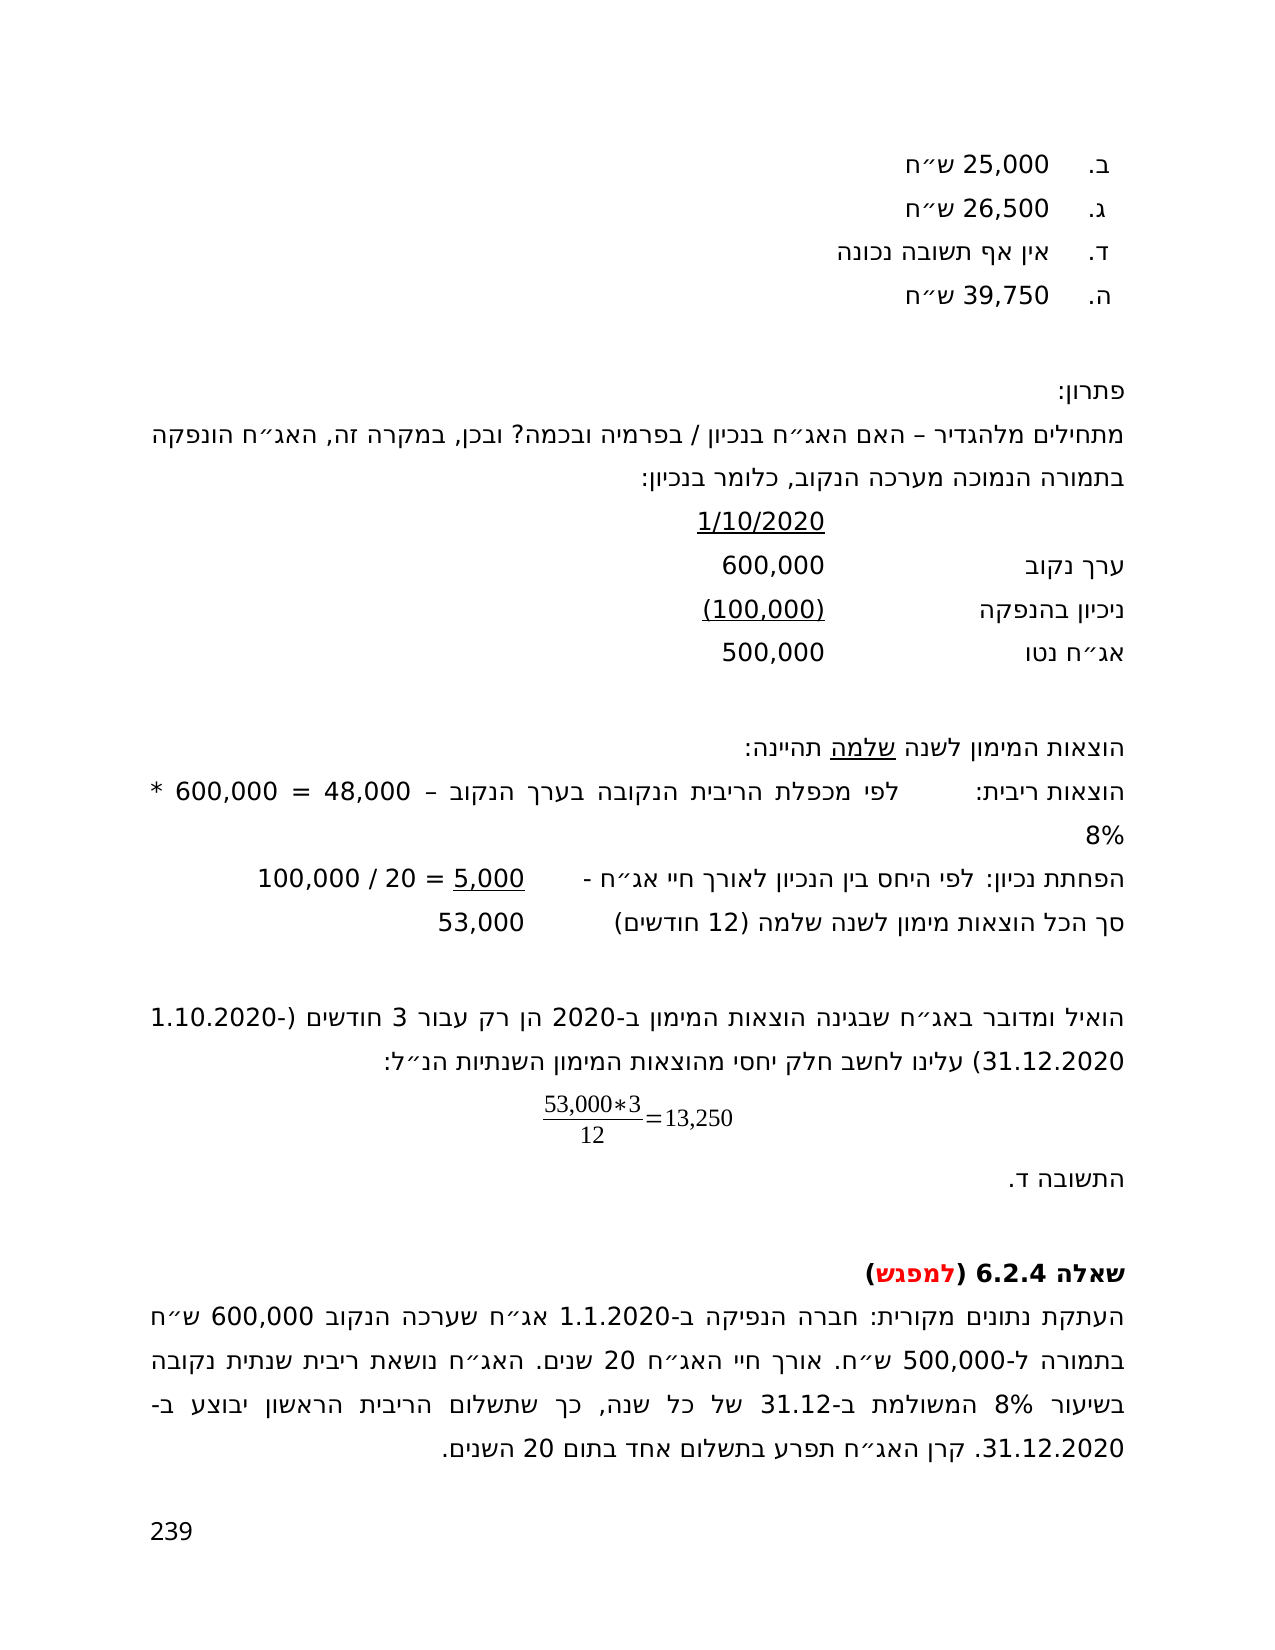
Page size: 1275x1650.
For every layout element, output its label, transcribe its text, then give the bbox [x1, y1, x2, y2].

text ערך נקוב 600,000 [150, 551, 1125, 580]
text העתקת נתונים מקורית: חברה הנפיקה ב-1.1.2020 אג״ח שערכה הנקוב 600,000 ש״ח בתמורה ל-500,000 ש״ח. אורך חיי האג״ח 20 שנים. האג״ח נושאת ריבית שנתית נקובה בשיעור 8% המשולמת ב-31.12 של כל שנה, כך שתשלום הריבית הראשון יבוצע ב-31.12.2020. קרן האג״ח תפרע בתשלום אחד בתום 20 השנים. [150, 1302, 1125, 1463]
text אג״ח נטו 500,000 [150, 638, 1125, 668]
list אין אף תשובה נכונה [150, 237, 1087, 267]
text ניכיון בהנפקה (100,000) [150, 595, 1125, 624]
text הוצאות המימון לשנה שלמה תהיינה: [150, 733, 1125, 762]
text סך הכל הוצאות מימון לשנה שלמה (12 חודשים) 53,000 [150, 908, 1125, 937]
text 1/10/2020 [150, 507, 1125, 536]
text שאלה 6.2.4 (למפגש) [150, 1259, 1125, 1288]
list 25,000 ש״ח [150, 150, 1087, 179]
text הואיל ומדובר באג״ח שבגינה הוצאות המימון ב-2020 הן רק עבור 3 חודשים (1.10.2020-31.12.2020) עלינו לחשב חלק יחסי מהוצאות המימון השנתיות הנ״ל: [150, 1003, 1125, 1076]
list 26,500 ש״ח [150, 194, 1087, 223]
text התשובה ד. [150, 1164, 1125, 1193]
text הפחתת נכיון: לפי היחס בין הנכיון לאורך חיי אג״ח - 5,000 = 20 / 100,000 [150, 864, 1125, 894]
text מתחילים מלהגדיר – האם האג״ח בנכיון / בפרמיה ובכמה? ובכן, במקרה זה, האג״ח הונפקה בתמורה הנמוכה מערכה הנקוב, כלומר בנכיון: [150, 420, 1125, 493]
text הוצאות ריבית: לפי מכפלת הריבית הנקובה בערך הנקוב – 48,000 = 600,000 * 8% [150, 777, 1125, 850]
list 39,750 ש״ח [150, 281, 1087, 310]
text פתרון: [150, 376, 1125, 405]
